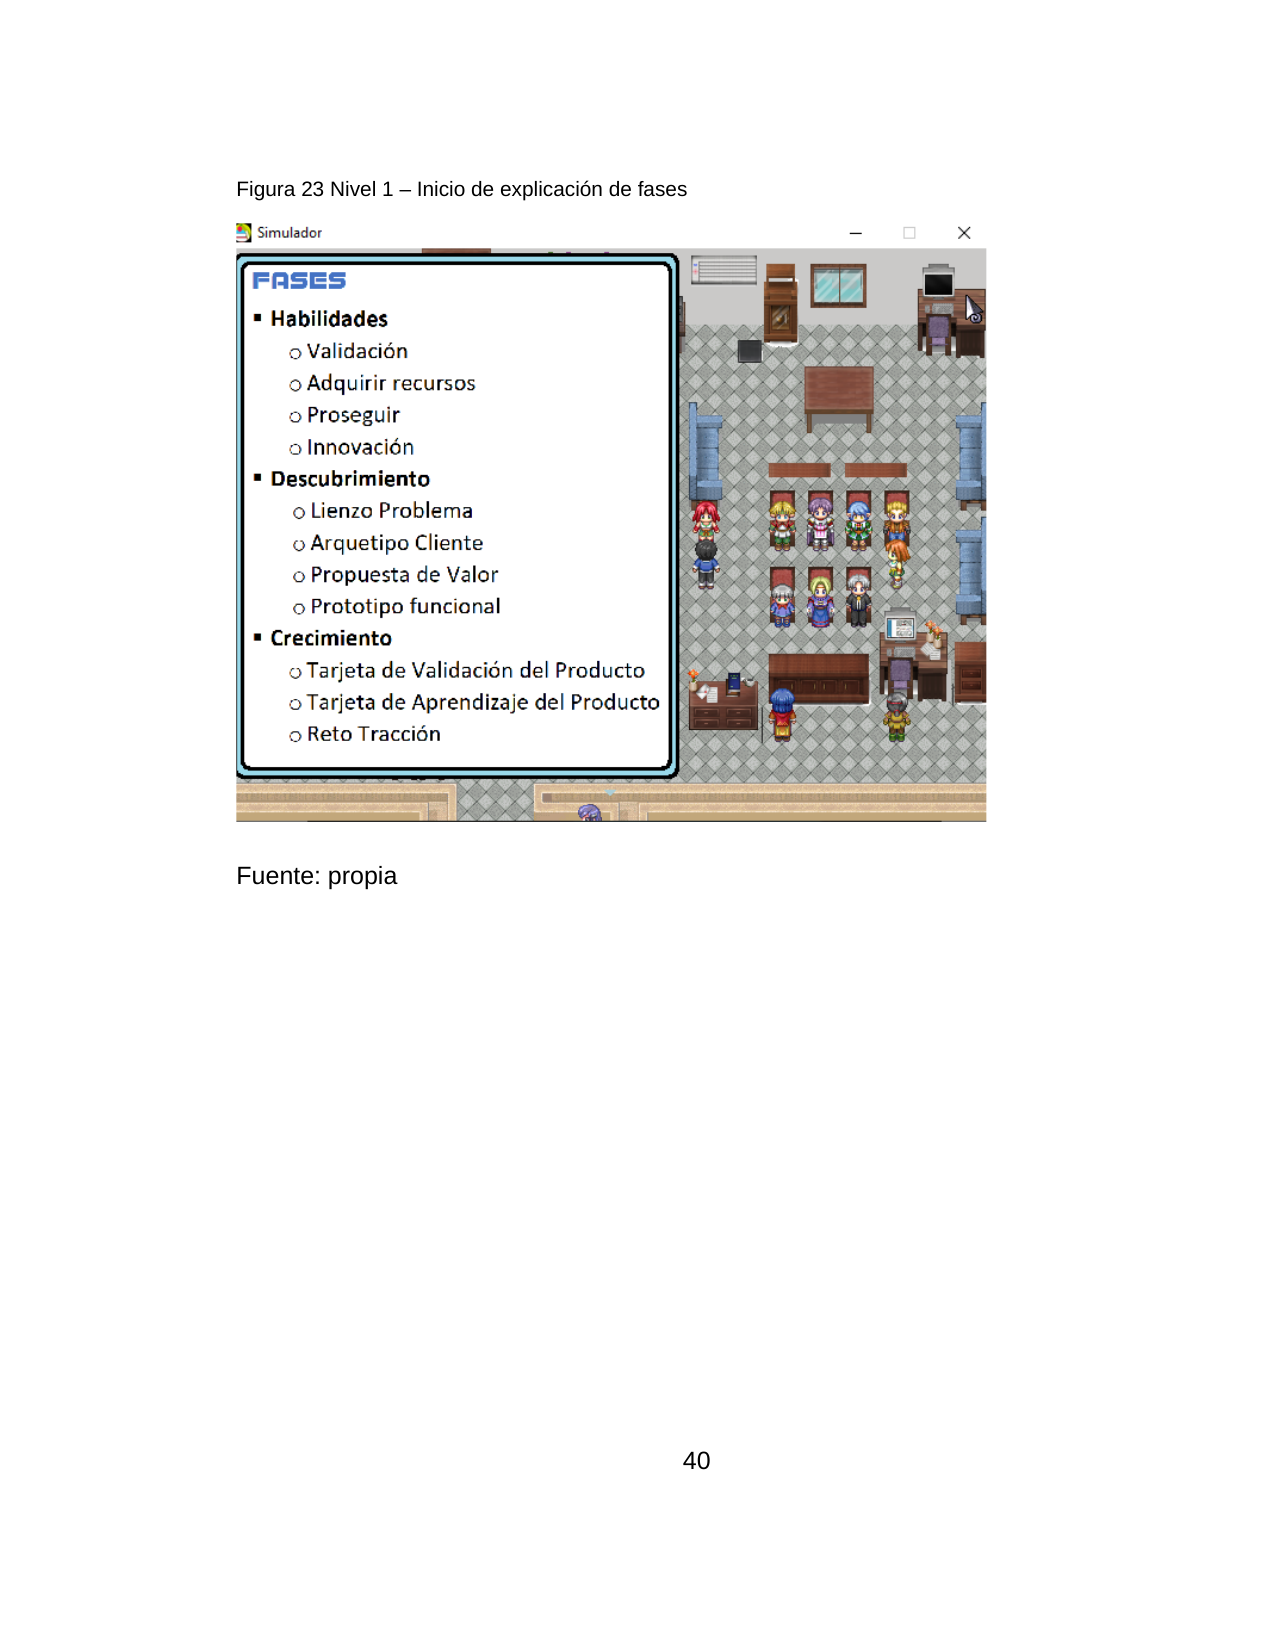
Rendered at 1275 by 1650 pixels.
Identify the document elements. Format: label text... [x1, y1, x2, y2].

picture [236, 222, 987, 822]
text Figura 23 Nivel 1 – Inicio de explicación de fases [236, 177, 1157, 201]
text Fuente: propia [236, 861, 1157, 890]
